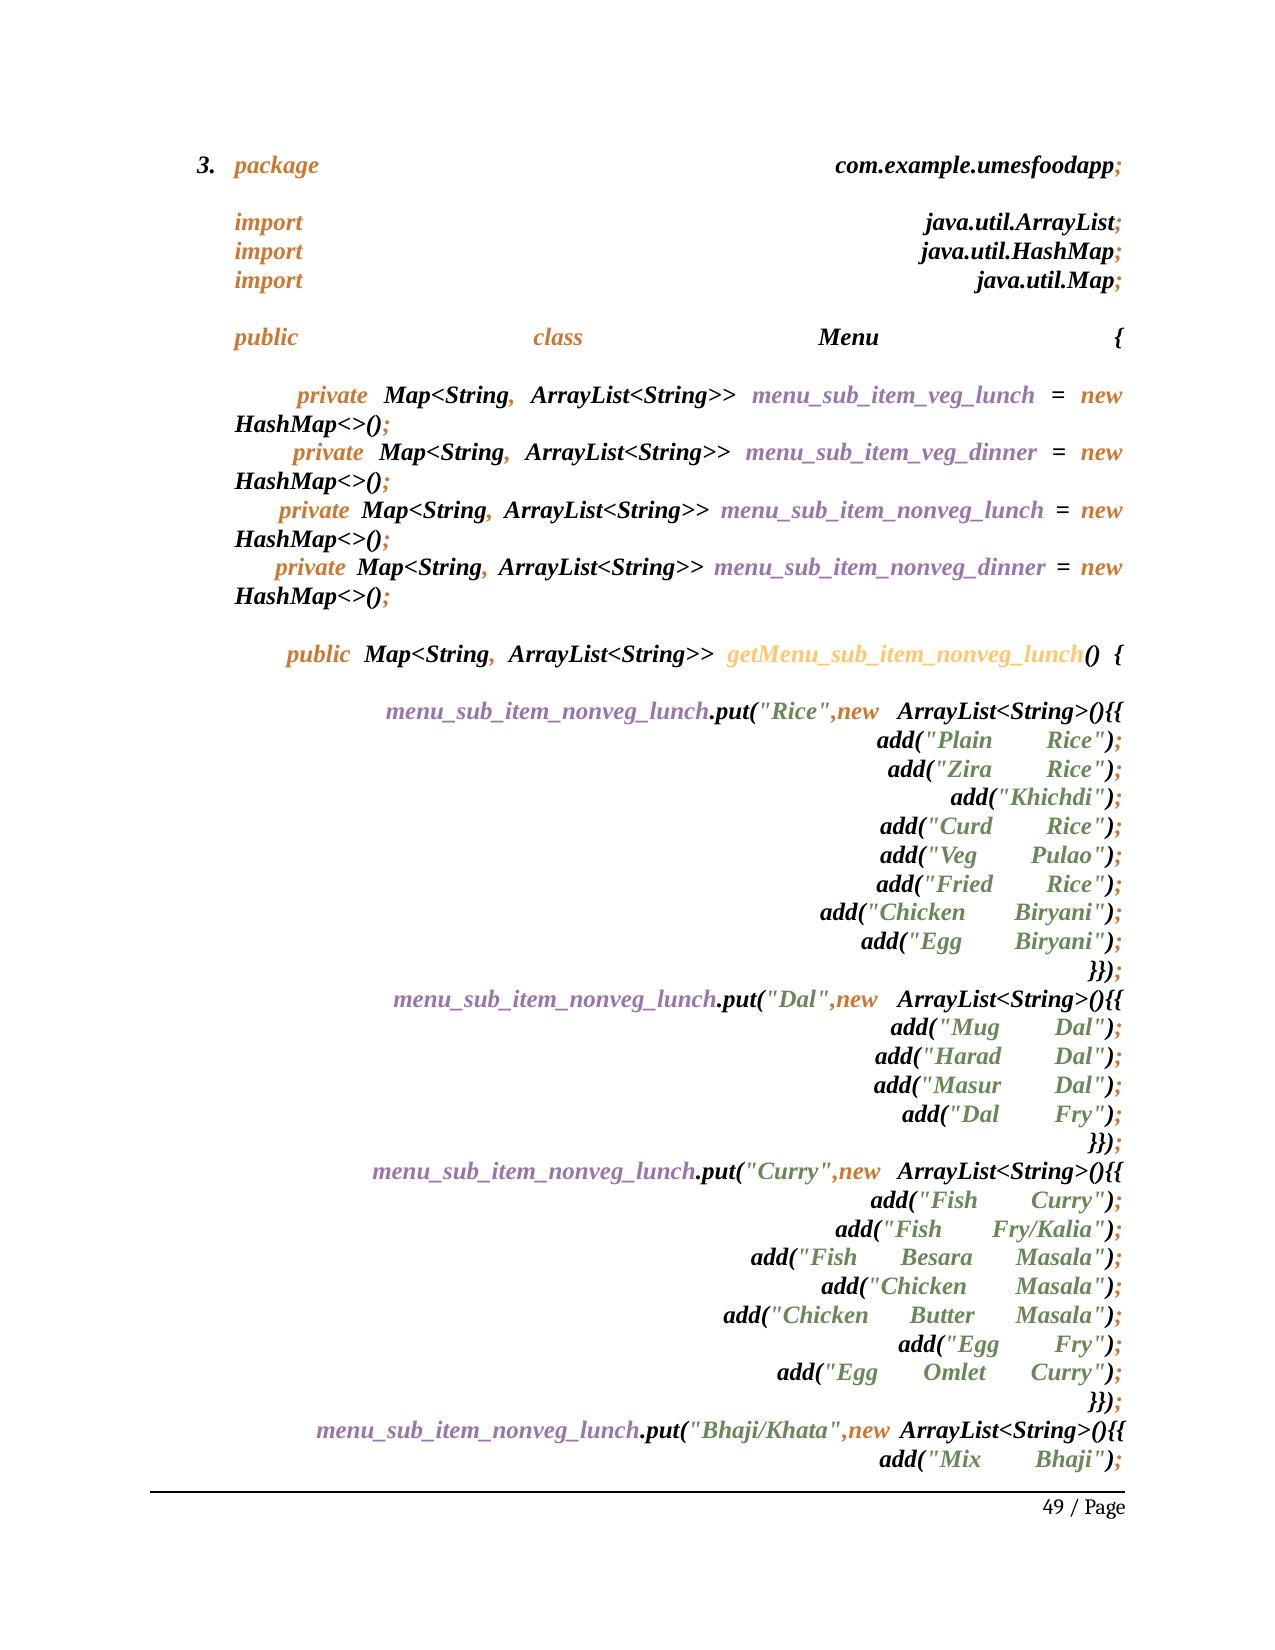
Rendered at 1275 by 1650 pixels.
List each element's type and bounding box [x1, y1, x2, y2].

list [197, 150, 1125, 1472]
